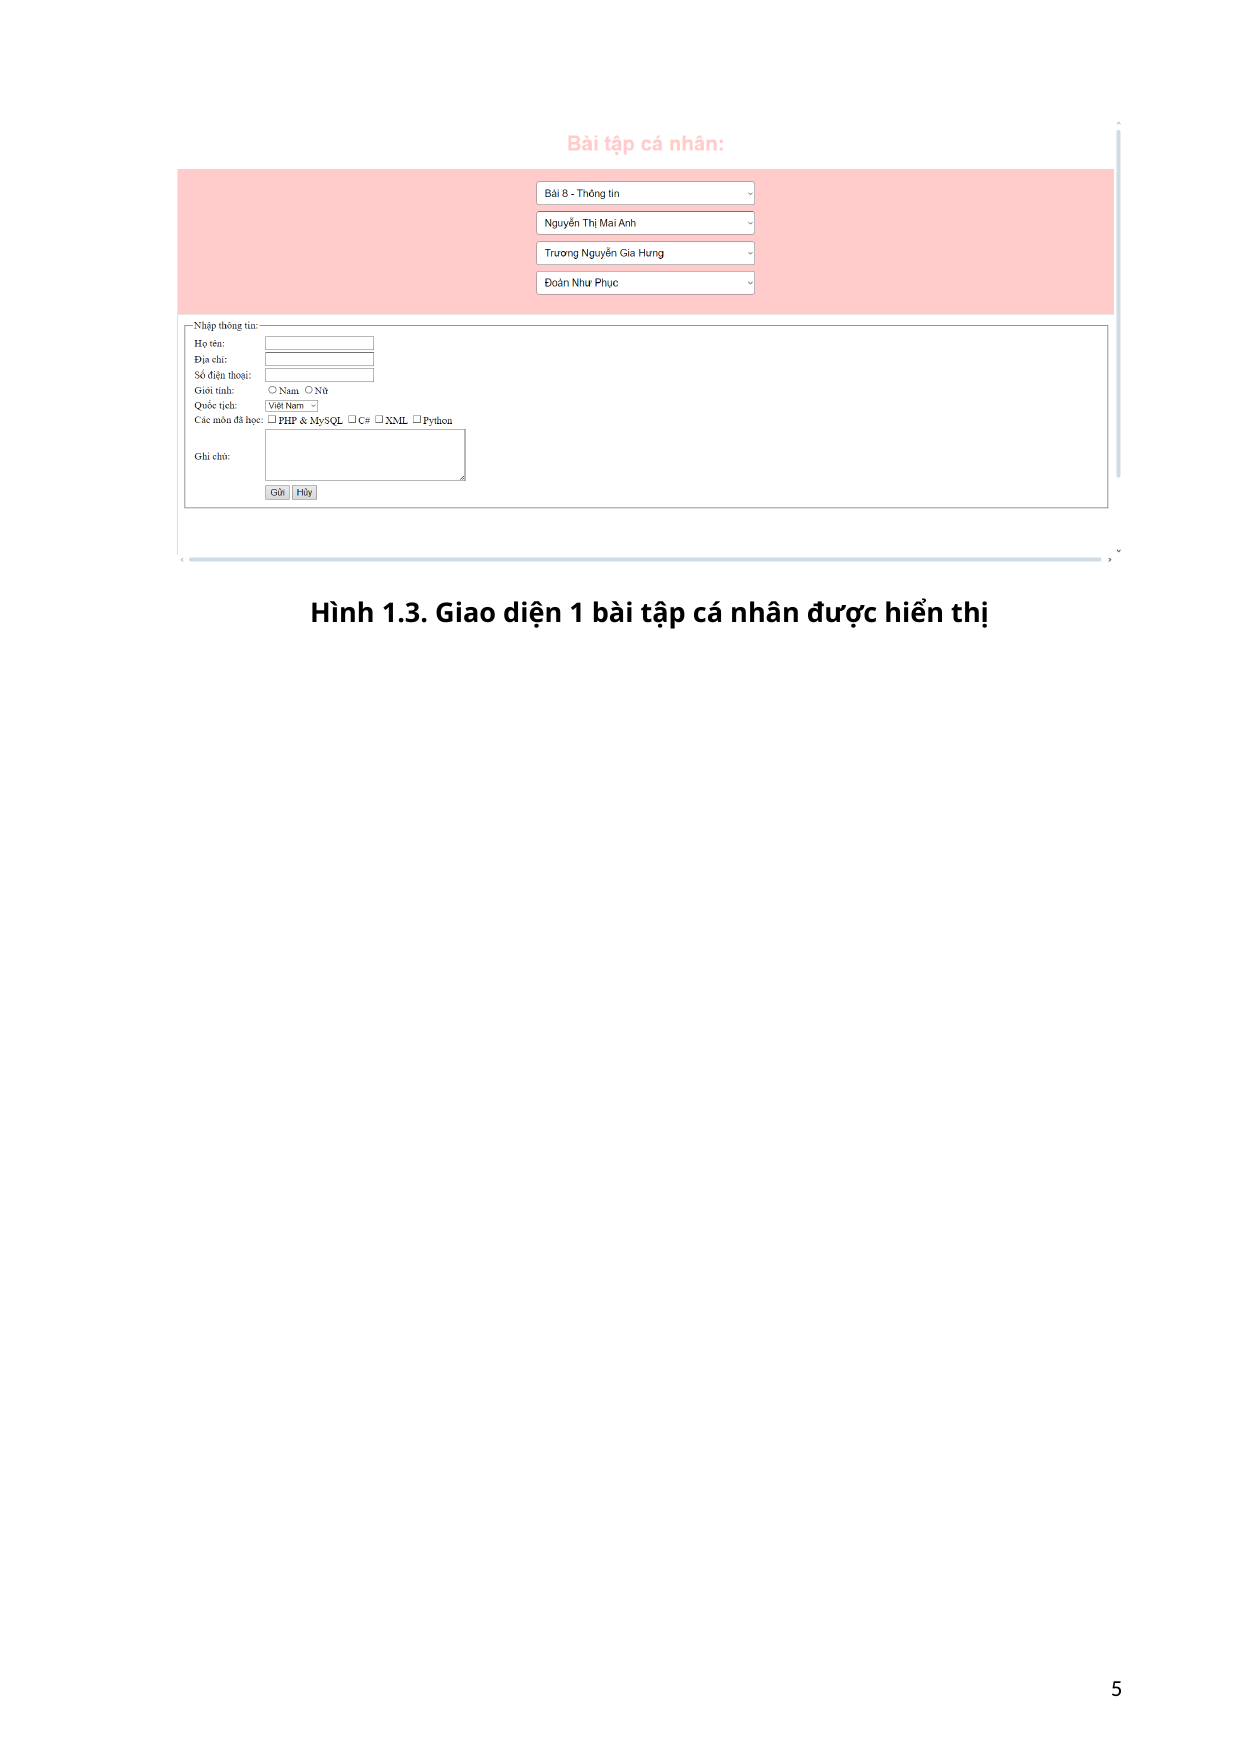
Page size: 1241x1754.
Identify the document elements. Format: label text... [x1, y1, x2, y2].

text Hình 1.3. Giao diện 1 bài tập cá nhân được hiển thị [177, 594, 1122, 631]
picture [177, 118, 1123, 564]
